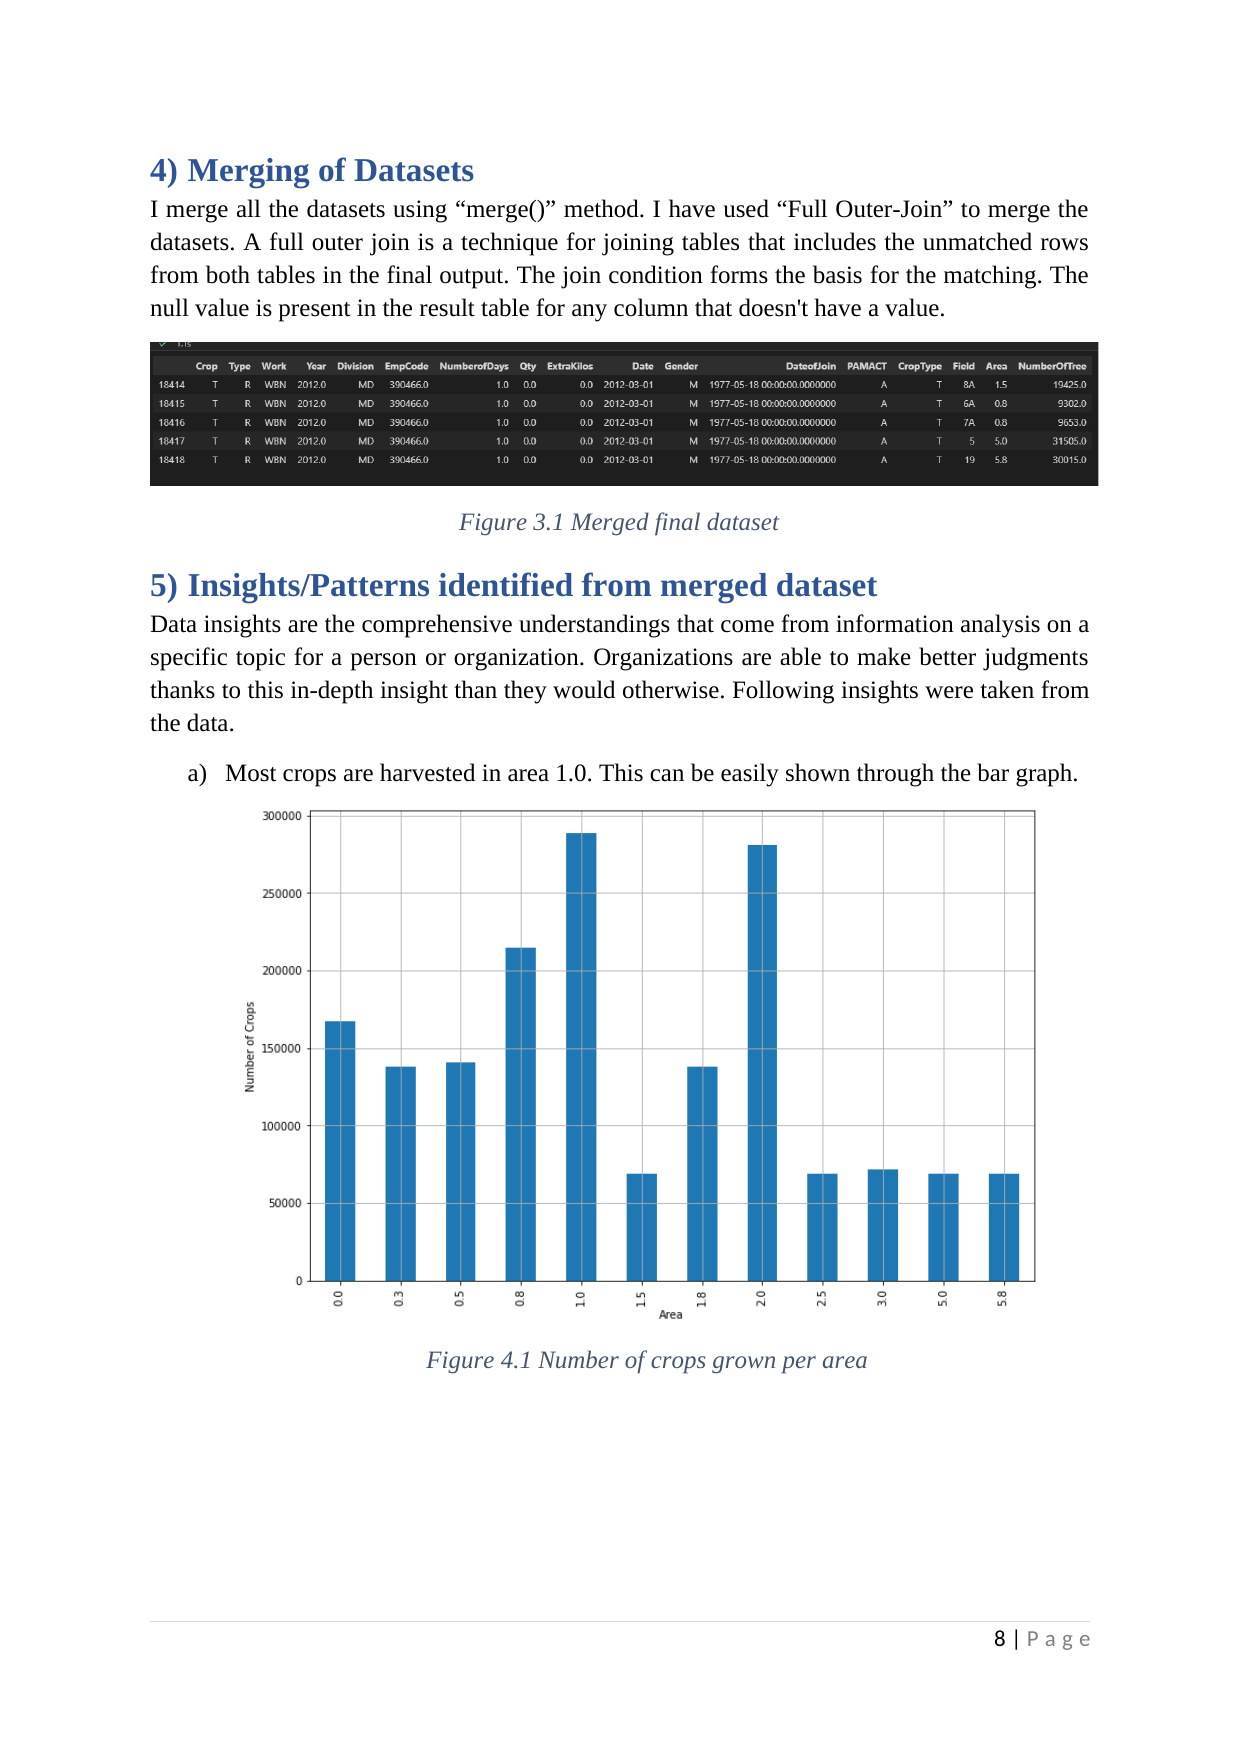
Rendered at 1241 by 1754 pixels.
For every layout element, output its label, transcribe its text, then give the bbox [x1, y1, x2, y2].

text I merge all the datasets using “merge()” method. I have used “Full Outer-Join” to merge the datasets. A full outer join is a technique for joining tables that includes the unmatched rows from both tables in the final output. The join condition forms the basis for the matching. The null value is present in the result table for any column that doesn't have a value. [150, 194, 1090, 322]
subtitle Insights/Patterns identified from merged dataset [150, 565, 1090, 603]
text Data insights are the comprehensive understandings that come from information analysis on a specific topic for a person or organization. Organizations are able to make better judgments thanks to this in-depth insight than they would otherwise. Following insights were taken from the data. [150, 609, 1090, 737]
text Figure 4.1 Number of crops grown per area [150, 1345, 1090, 1374]
picture [241, 807, 1037, 1325]
list Most crops are harvested in area 1.0. This can be easily shown through the bar graph. [187, 758, 1090, 786]
text Figure 3.1 Merged final dataset [150, 507, 1090, 536]
subtitle Merging of Datasets [150, 150, 1090, 188]
picture [150, 342, 1099, 486]
